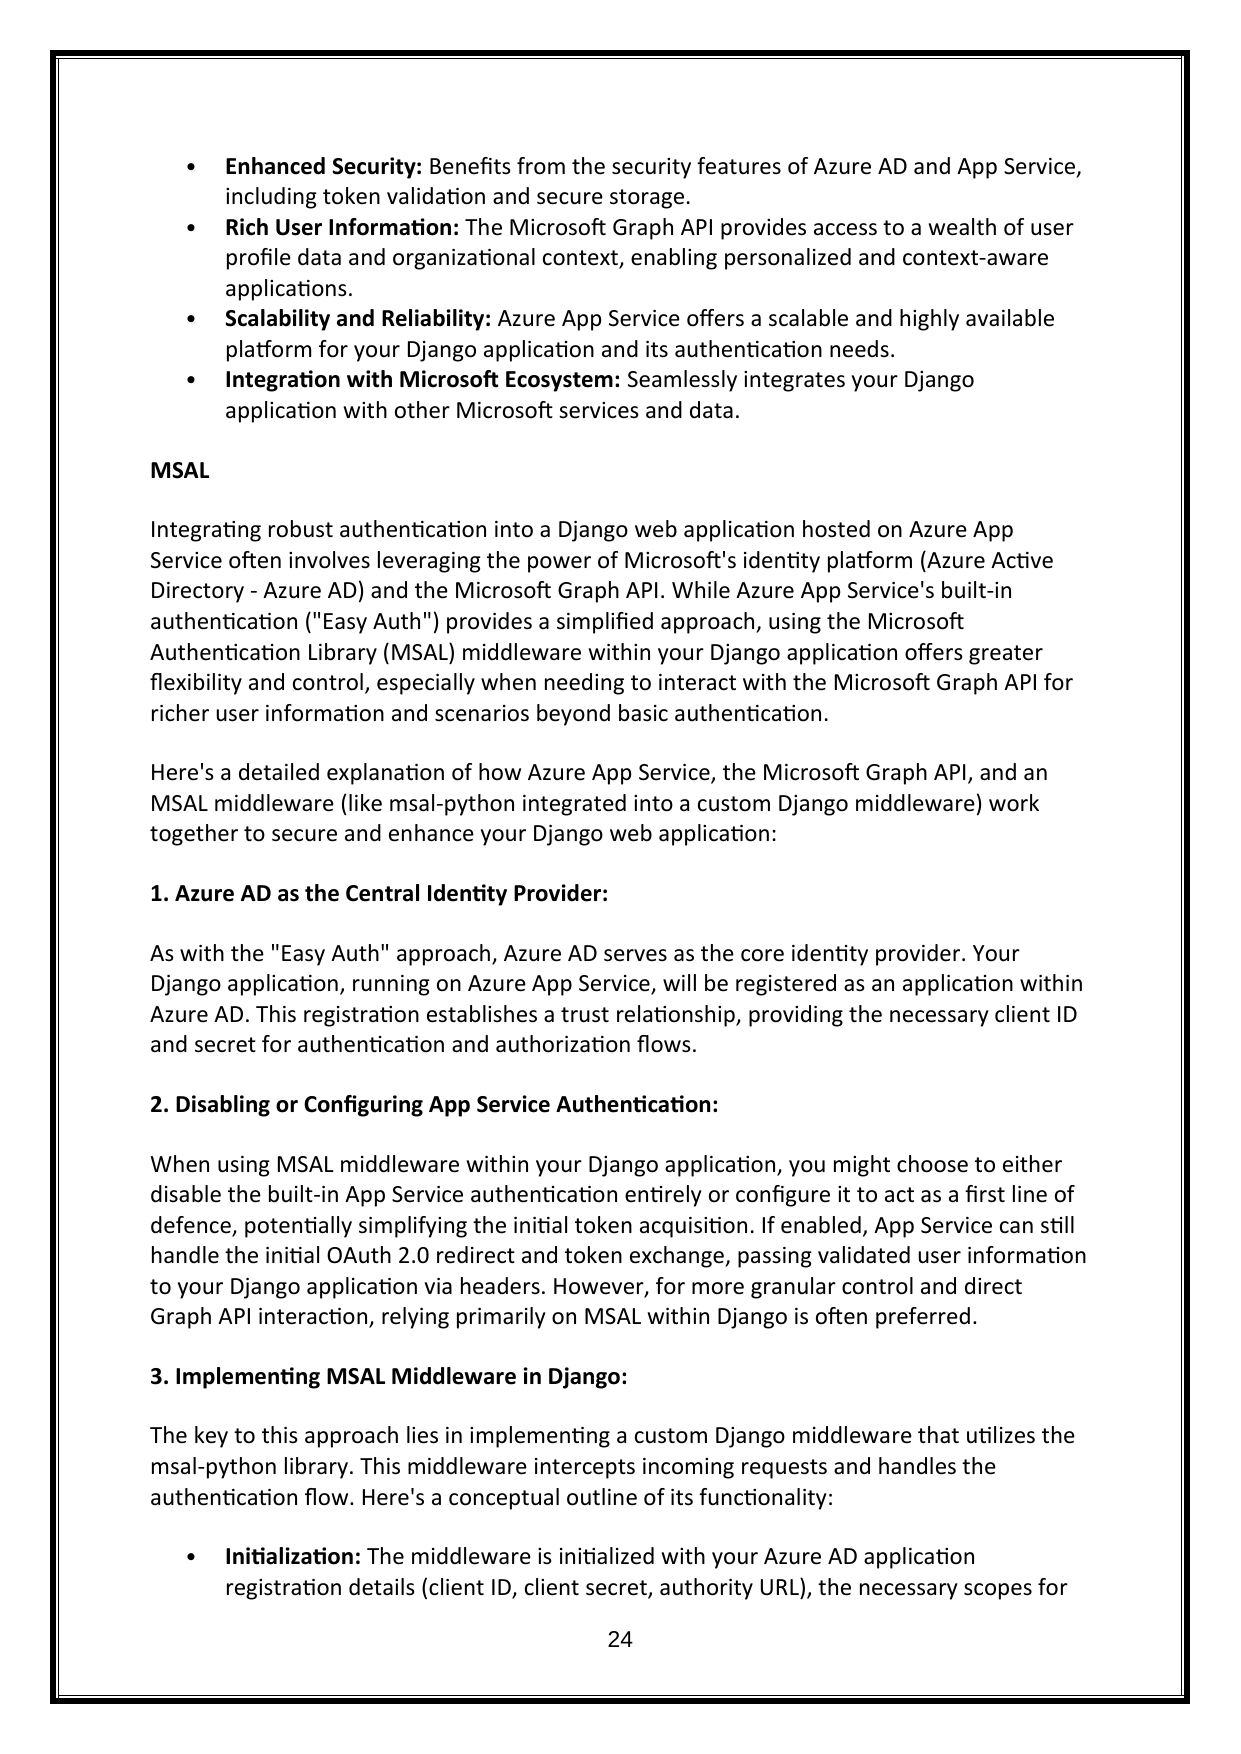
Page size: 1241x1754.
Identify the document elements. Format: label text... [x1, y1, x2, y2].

text Integrating robust authentication into a Django web application hosted on Azure App Service often involves leveraging the power of Microsoft's identity platform (Azure Active Directory - Azure AD) and the Microsoft Graph API. While Azure App Service's built-in authentication ("Easy Auth") provides a simplified approach, using the Microsoft Authentication Library (MSAL) middleware within your Django application offers greater flexibility and control, especially when needing to interact with the Microsoft Graph API for richer user information and scenarios beyond basic authentication. [150, 513, 1090, 727]
text MSAL [150, 454, 1090, 484]
text Here's a detailed explanation of how Azure App Service, the Microsoft Graph API, and an MSAL middleware (like msal-python integrated into a custom Django middleware) work together to secure and enhance your Django web application: [150, 756, 1090, 848]
list Rich User Information: The Microsoft Graph API provides access to a wealth of user profile data and organizational context, enabling personalized and context-aware applications. [187, 211, 1090, 303]
text 2. Disabling or Configuring App Service Authentication: [150, 1088, 1090, 1118]
text As with the "Easy Auth" approach, Azure AD serves as the core identity provider. Your Django application, running on Azure App Service, will be registered as an application within Azure AD. This registration establishes a trust relationship, providing the necessary client ID and secret for authentication and authorization flows. [150, 937, 1090, 1059]
list Integration with Microsoft Ecosystem: Seamlessly integrates your Django application with other Microsoft services and data. [187, 364, 1090, 425]
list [187, 1540, 1090, 1601]
text When using MSAL middleware within your Django application, you might choose to either disable the built-in App Service authentication entirely or configure it to act as a first line of defence, potentially simplifying the initial token acquisition. If enabled, App Service can still handle the initial OAuth 2.0 redirect and token exchange, passing validated user information to your Django application via headers. However, for more granular control and direct Graph API interaction, relying primarily on MSAL within Django is often preferred. [150, 1148, 1090, 1331]
text 3. Implementing MSAL Middleware in Django: [150, 1360, 1090, 1391]
text 1. Azure AD as the Central Identity Provider: [150, 877, 1090, 908]
text The key to this approach lies in implementing a custom Django middleware that utilizes the msal-python library. This middleware intercepts incoming requests and handles the authentication flow. Here's a conceptual outline of its functionality: [150, 1420, 1090, 1511]
list Scalability and Reliability: Azure App Service offers a scalable and highly available platform for your Django application and its authentication needs. [187, 303, 1090, 364]
list Enhanced Security: Benefits from the security features of Azure AD and App Service, including token validation and secure storage. [187, 150, 1090, 211]
